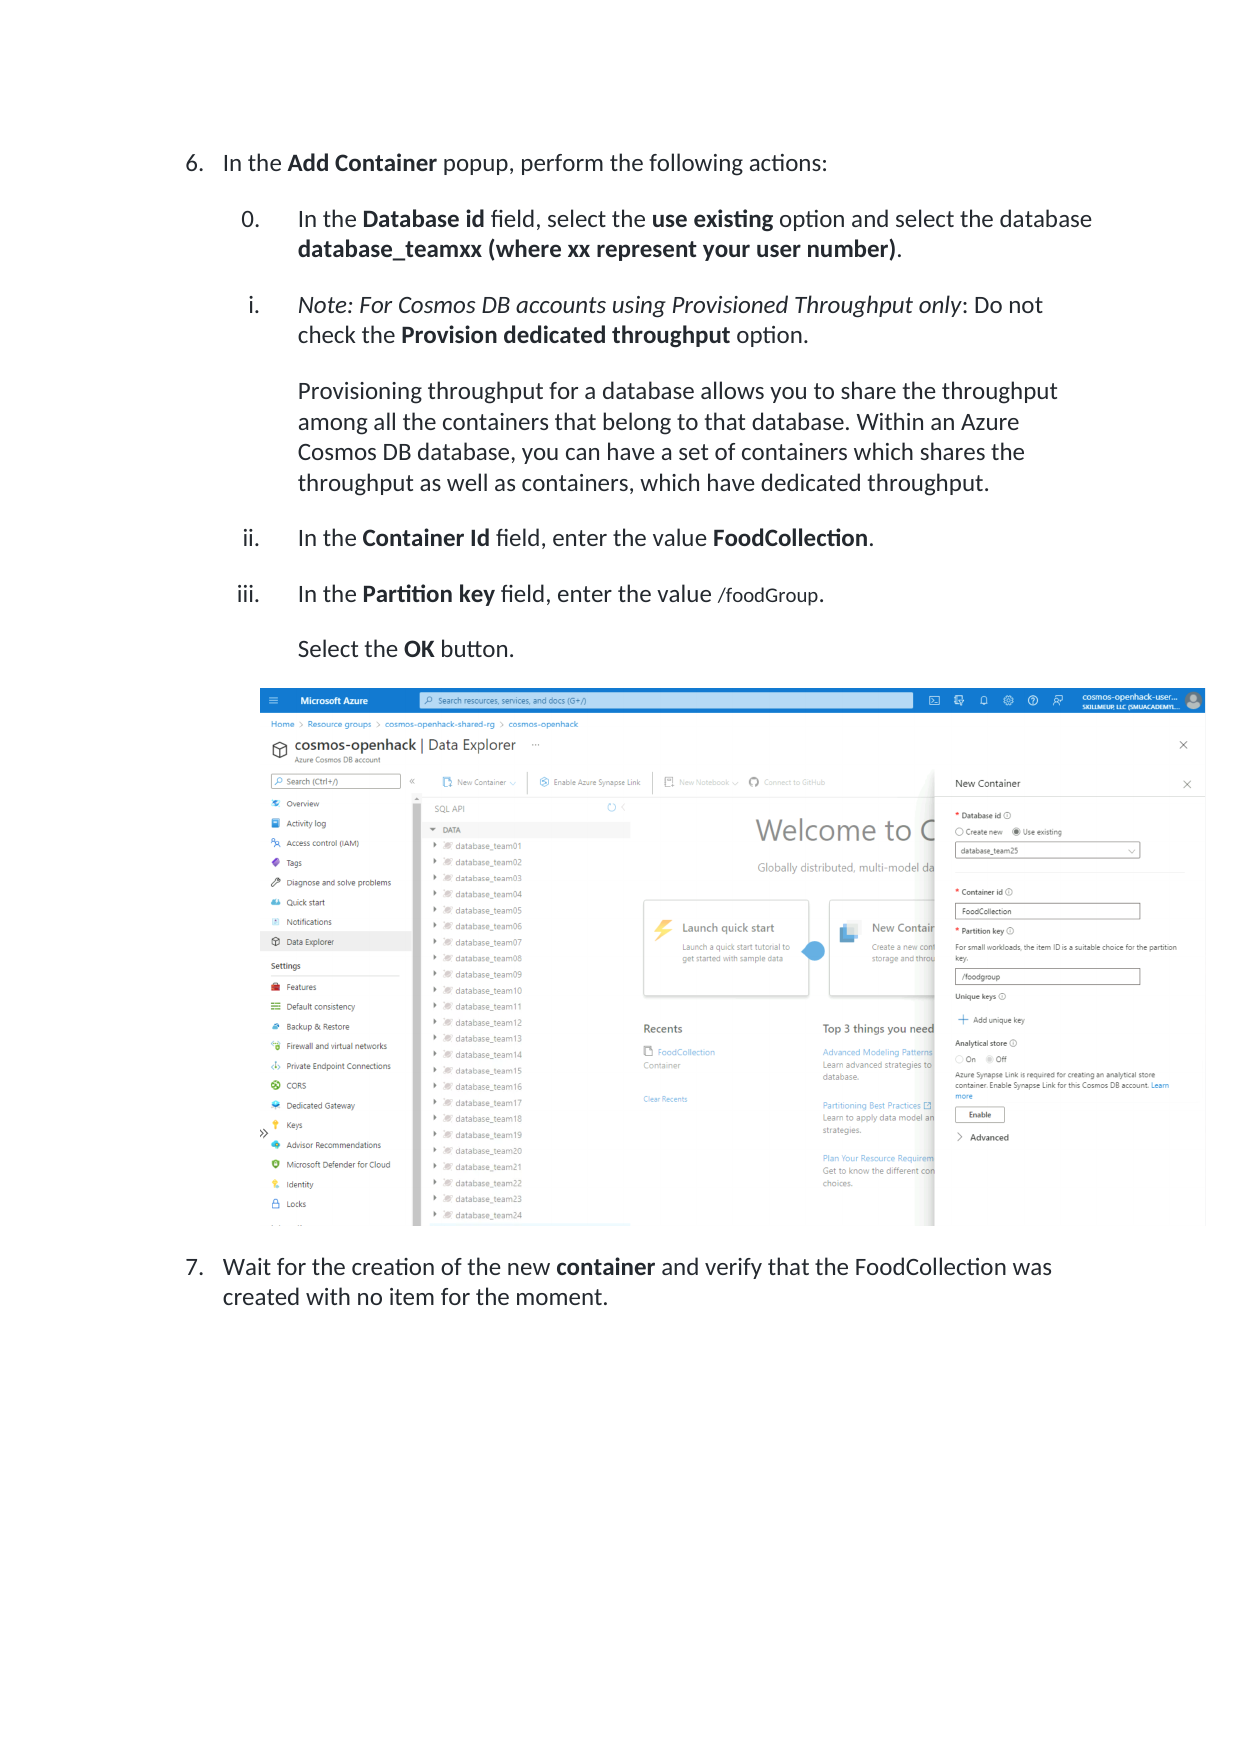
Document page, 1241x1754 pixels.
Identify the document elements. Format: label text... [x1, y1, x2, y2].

list In the Container Id field, enter the value FoodCollection. [260, 522, 1093, 553]
text Provisioning throughput for a database allows you to share the throughput among all the containers that belong to that database. Within an Azure Cosmos DB database, you can have a set of containers which shares the throughput as well as containers, which have dedicated throughput. [298, 375, 1093, 497]
list In the Database id field, select the use existing option and select the database database_teamxx (where xx represent your user number). [260, 203, 1093, 264]
text Select the OK button. [298, 633, 1093, 664]
list In the Partition key field, enter the value /foodGroup. [260, 578, 1093, 608]
list Note: For Cosmos DB accounts using Provisioned Throughput only: Do not check the Provision dedicated throughput option. [260, 289, 1093, 350]
list Wait for the creation of the new container and verify that the FoodCollection was created with no item for the moment. [185, 1251, 1093, 1312]
list In the Add Container popup, perform the following actions: [185, 148, 1093, 178]
picture [260, 688, 1205, 1226]
